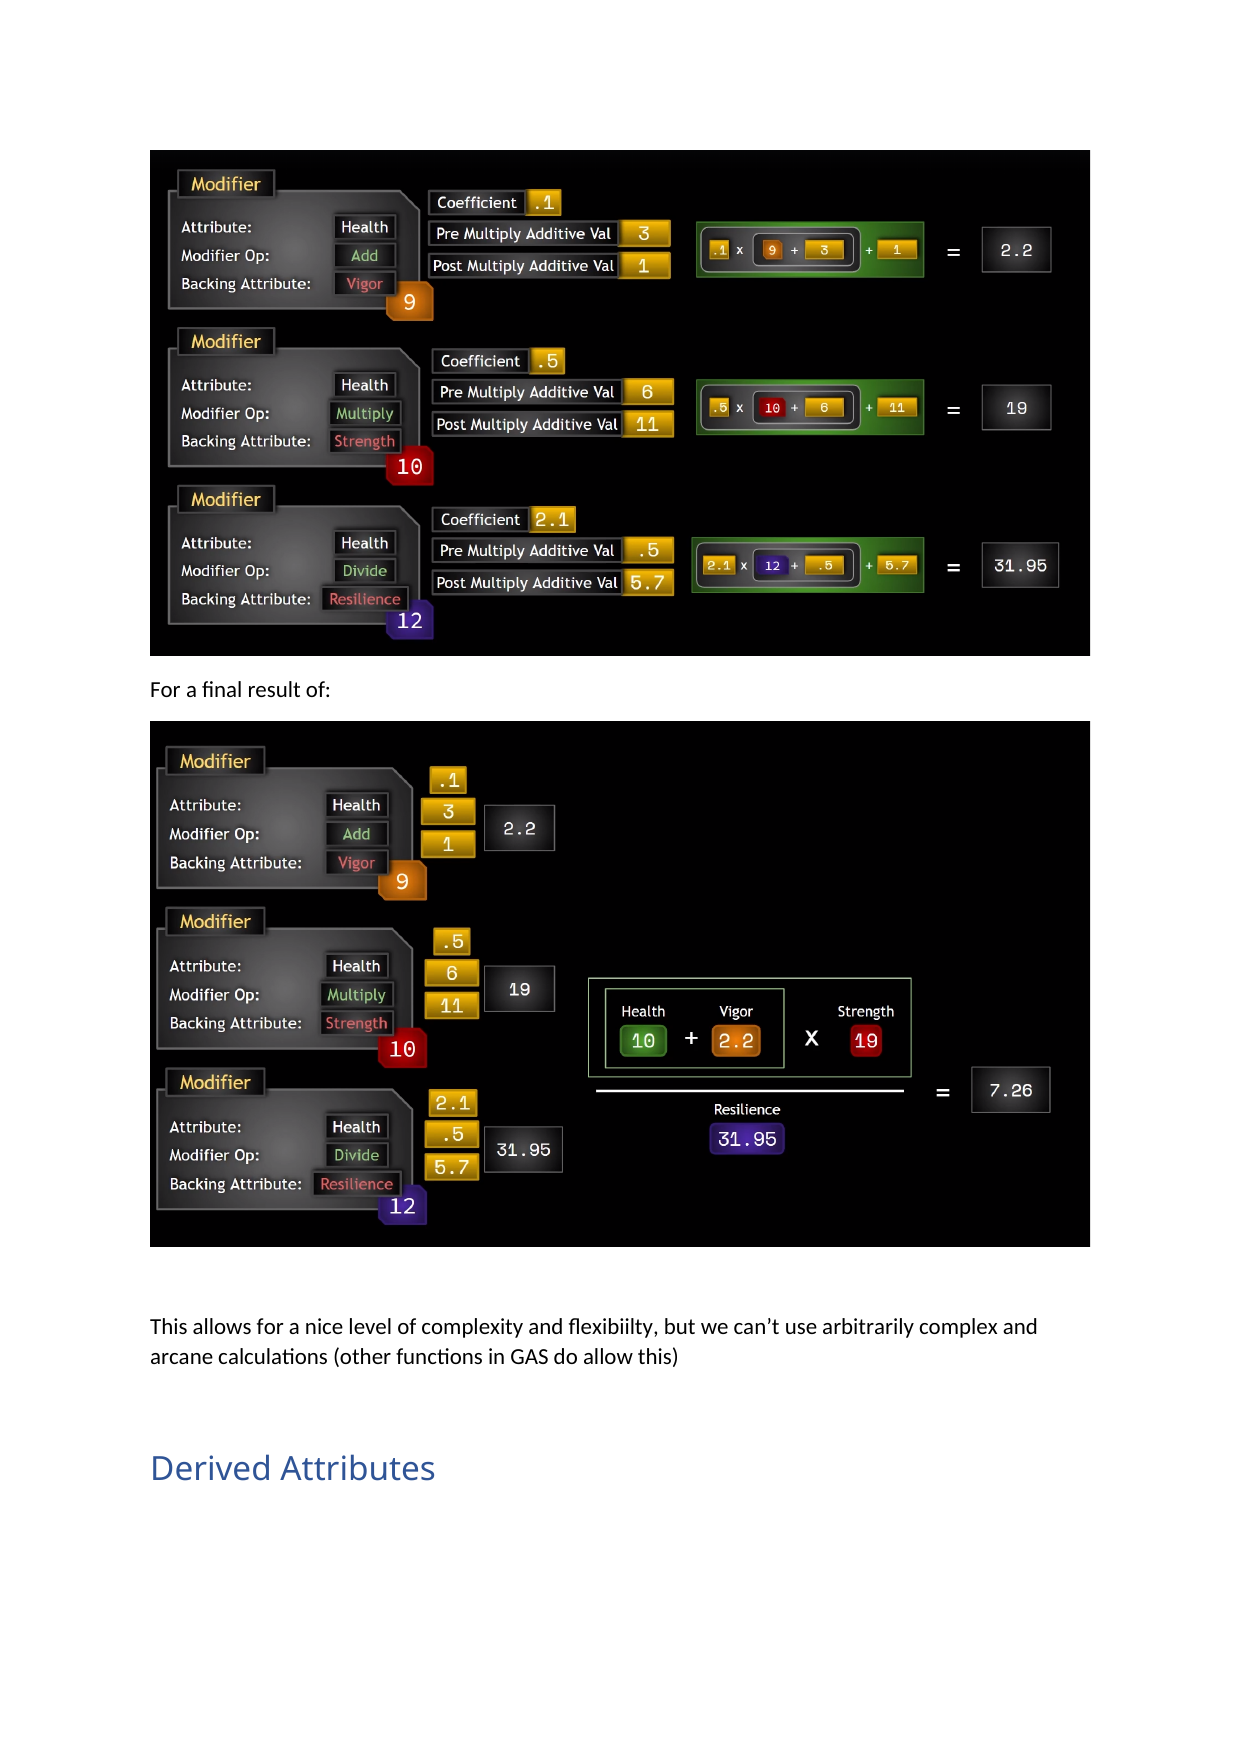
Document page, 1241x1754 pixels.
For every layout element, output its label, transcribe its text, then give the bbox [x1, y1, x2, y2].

picture [150, 721, 1091, 1247]
text This allows for a nice level of complexity and flexibiilty, but we can’t use arbitrarily complex and arcane calculations (other functions in GAS do allow this) [150, 1312, 1090, 1371]
text For a final result of: [150, 675, 1090, 703]
picture [150, 150, 1091, 656]
subtitle Derived Attributes [150, 1444, 1090, 1490]
